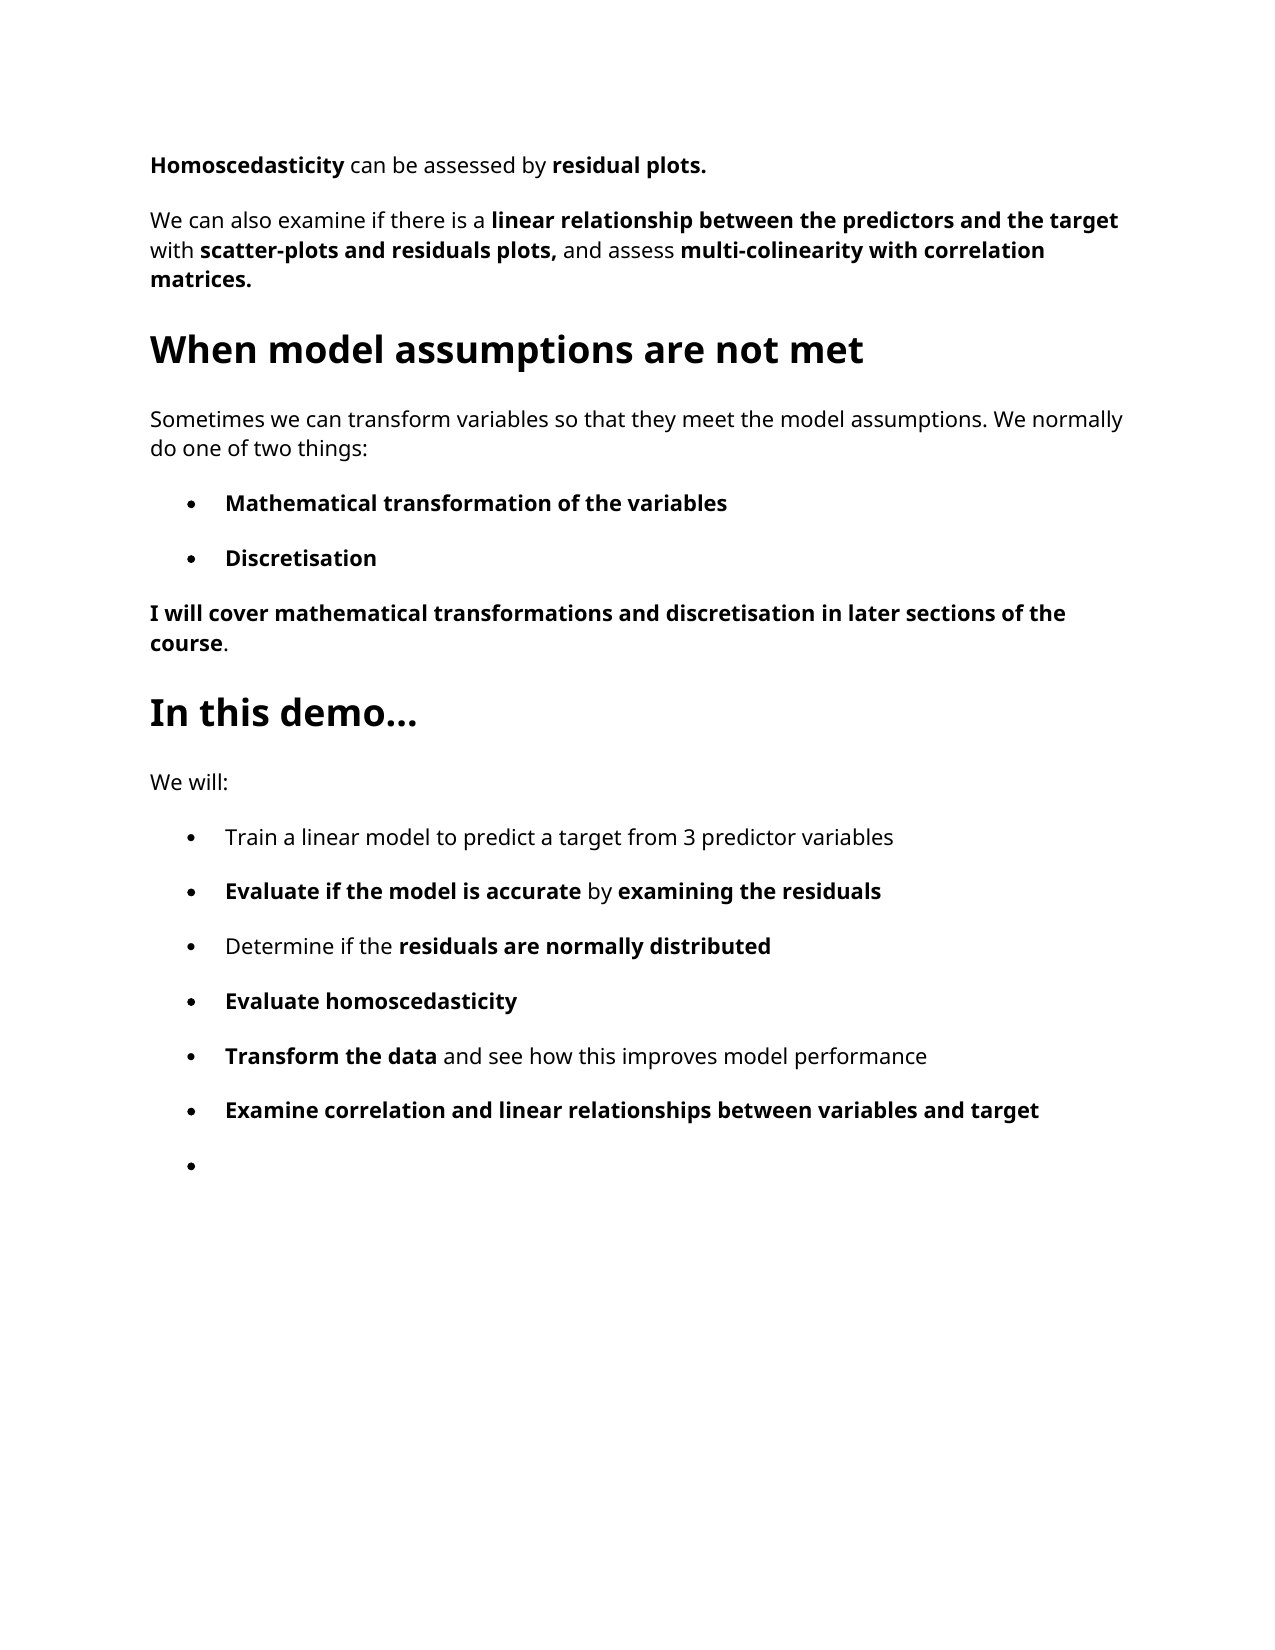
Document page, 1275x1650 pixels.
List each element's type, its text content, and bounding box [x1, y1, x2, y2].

text Homoscedasticity can be assessed by residual plots. [150, 150, 1125, 180]
text Sometimes we can transform variables so that they meet the model assumptions. We normally do one of two things: [150, 403, 1125, 463]
text We can also examine if there is a linear relationship between the predictors and the target with scatter-plots and residuals plots, and assess multi-colinearity with correlation matrices. [150, 205, 1125, 294]
text We will: [150, 767, 1125, 796]
text In this demo... [150, 686, 1125, 737]
list Discretisation [187, 543, 1125, 573]
list Evaluate if the model is accurate by examining the residuals [187, 876, 1125, 906]
list Transform the data and see how this improves model performance [187, 1041, 1125, 1070]
list Mathematical transformation of the variables [187, 488, 1125, 518]
list Determine if the residuals are normally distributed [187, 931, 1125, 961]
text I will cover mathematical transformations and discretisation in later sections of the course. [150, 598, 1125, 657]
list Examine correlation and linear relationships between variables and target [187, 1095, 1125, 1125]
list Train a linear model to predict a target from 3 predictor variables [187, 821, 1125, 851]
list Evaluate homoscedasticity [187, 986, 1125, 1016]
text When model assumptions are not met [150, 323, 1125, 374]
